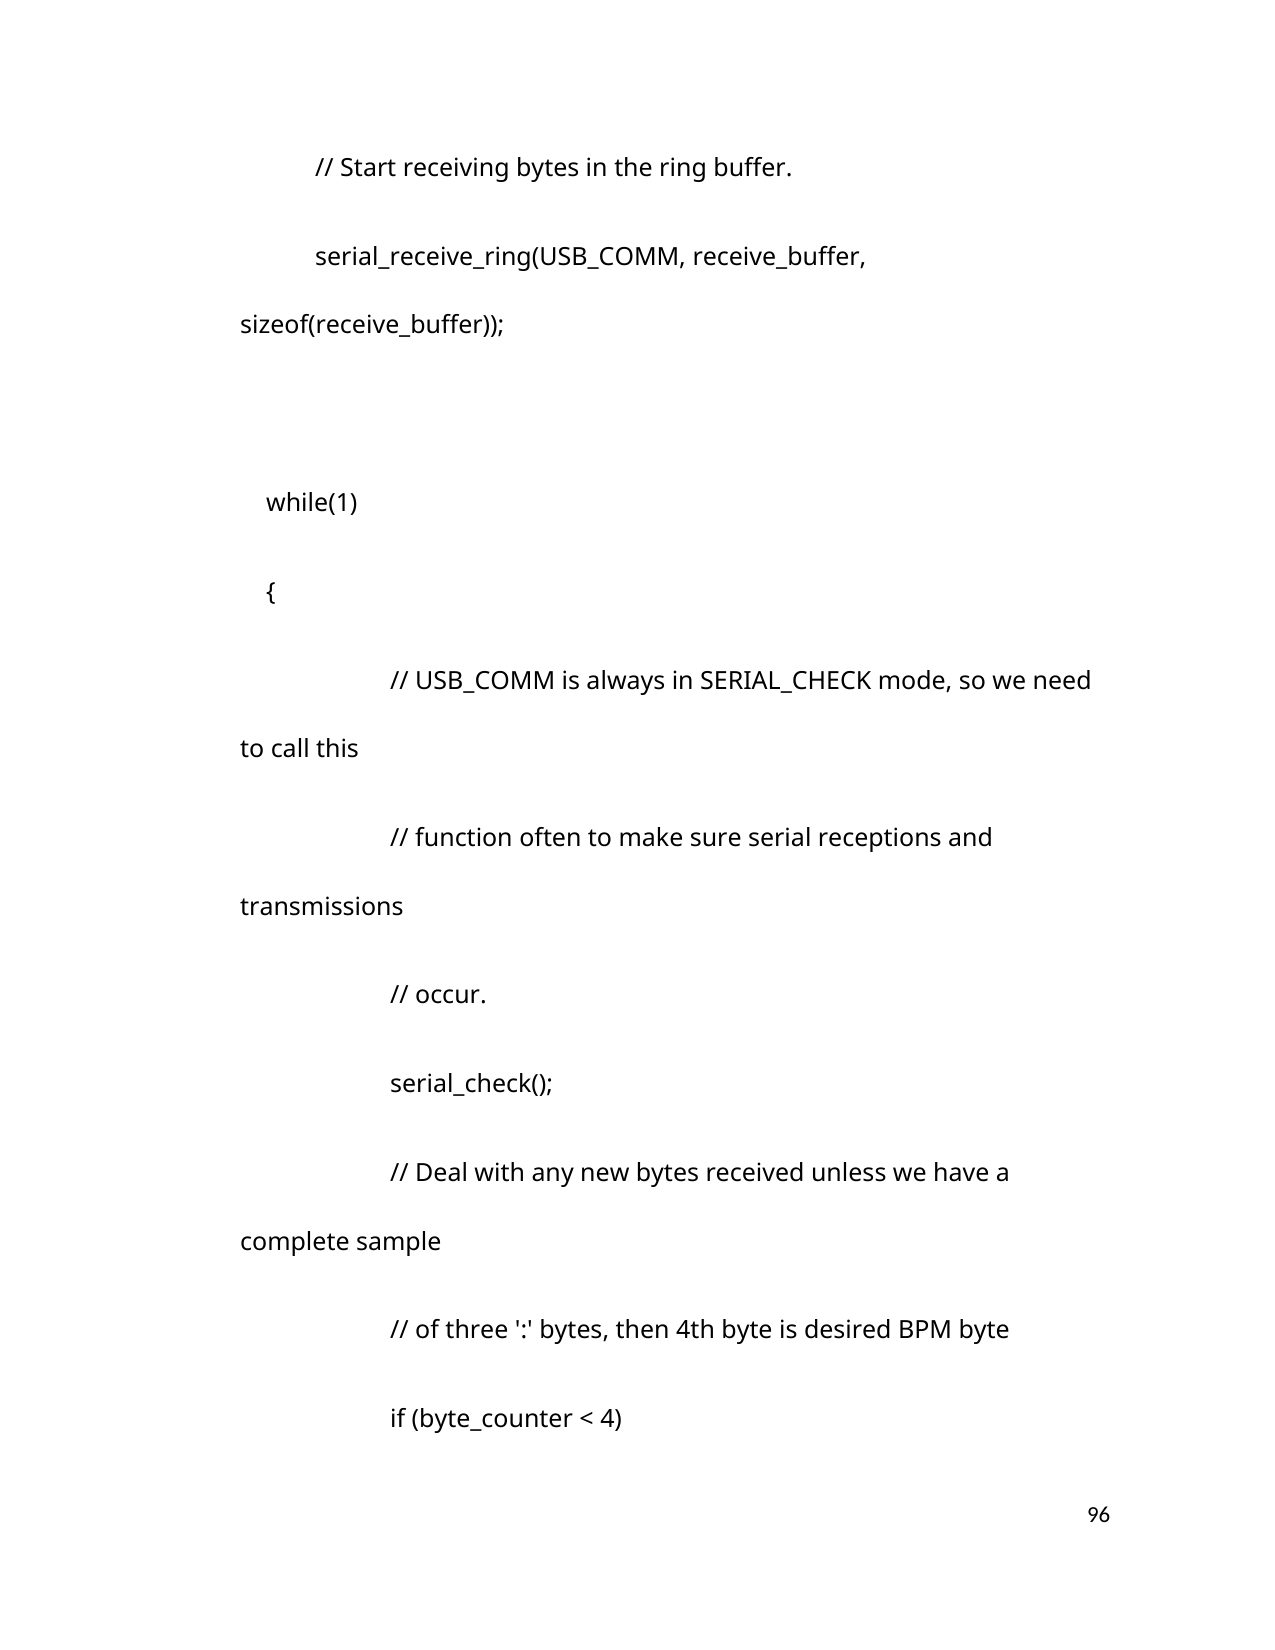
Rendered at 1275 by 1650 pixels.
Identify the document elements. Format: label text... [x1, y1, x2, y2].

text // occur. [240, 977, 1110, 1011]
text // Deal with any new bytes received unless we have a complete sample [240, 1155, 1110, 1257]
text if (byte_counter < 4) [240, 1401, 1110, 1435]
text while(1) [240, 485, 1110, 519]
text // Start receiving bytes in the ring buffer. [240, 150, 1110, 184]
text serial_check(); [240, 1066, 1110, 1100]
text { [240, 574, 1110, 608]
text // of three ':' bytes, then 4th byte is desired BPM byte [240, 1312, 1110, 1346]
text // function often to make sure serial receptions and transmissions [240, 820, 1110, 922]
text // USB_COMM is always in SERIAL_CHECK mode, so we need to call this [240, 663, 1110, 765]
text serial_receive_ring(USB_COMM, receive_buffer, sizeof(receive_buffer)); [240, 239, 1110, 341]
